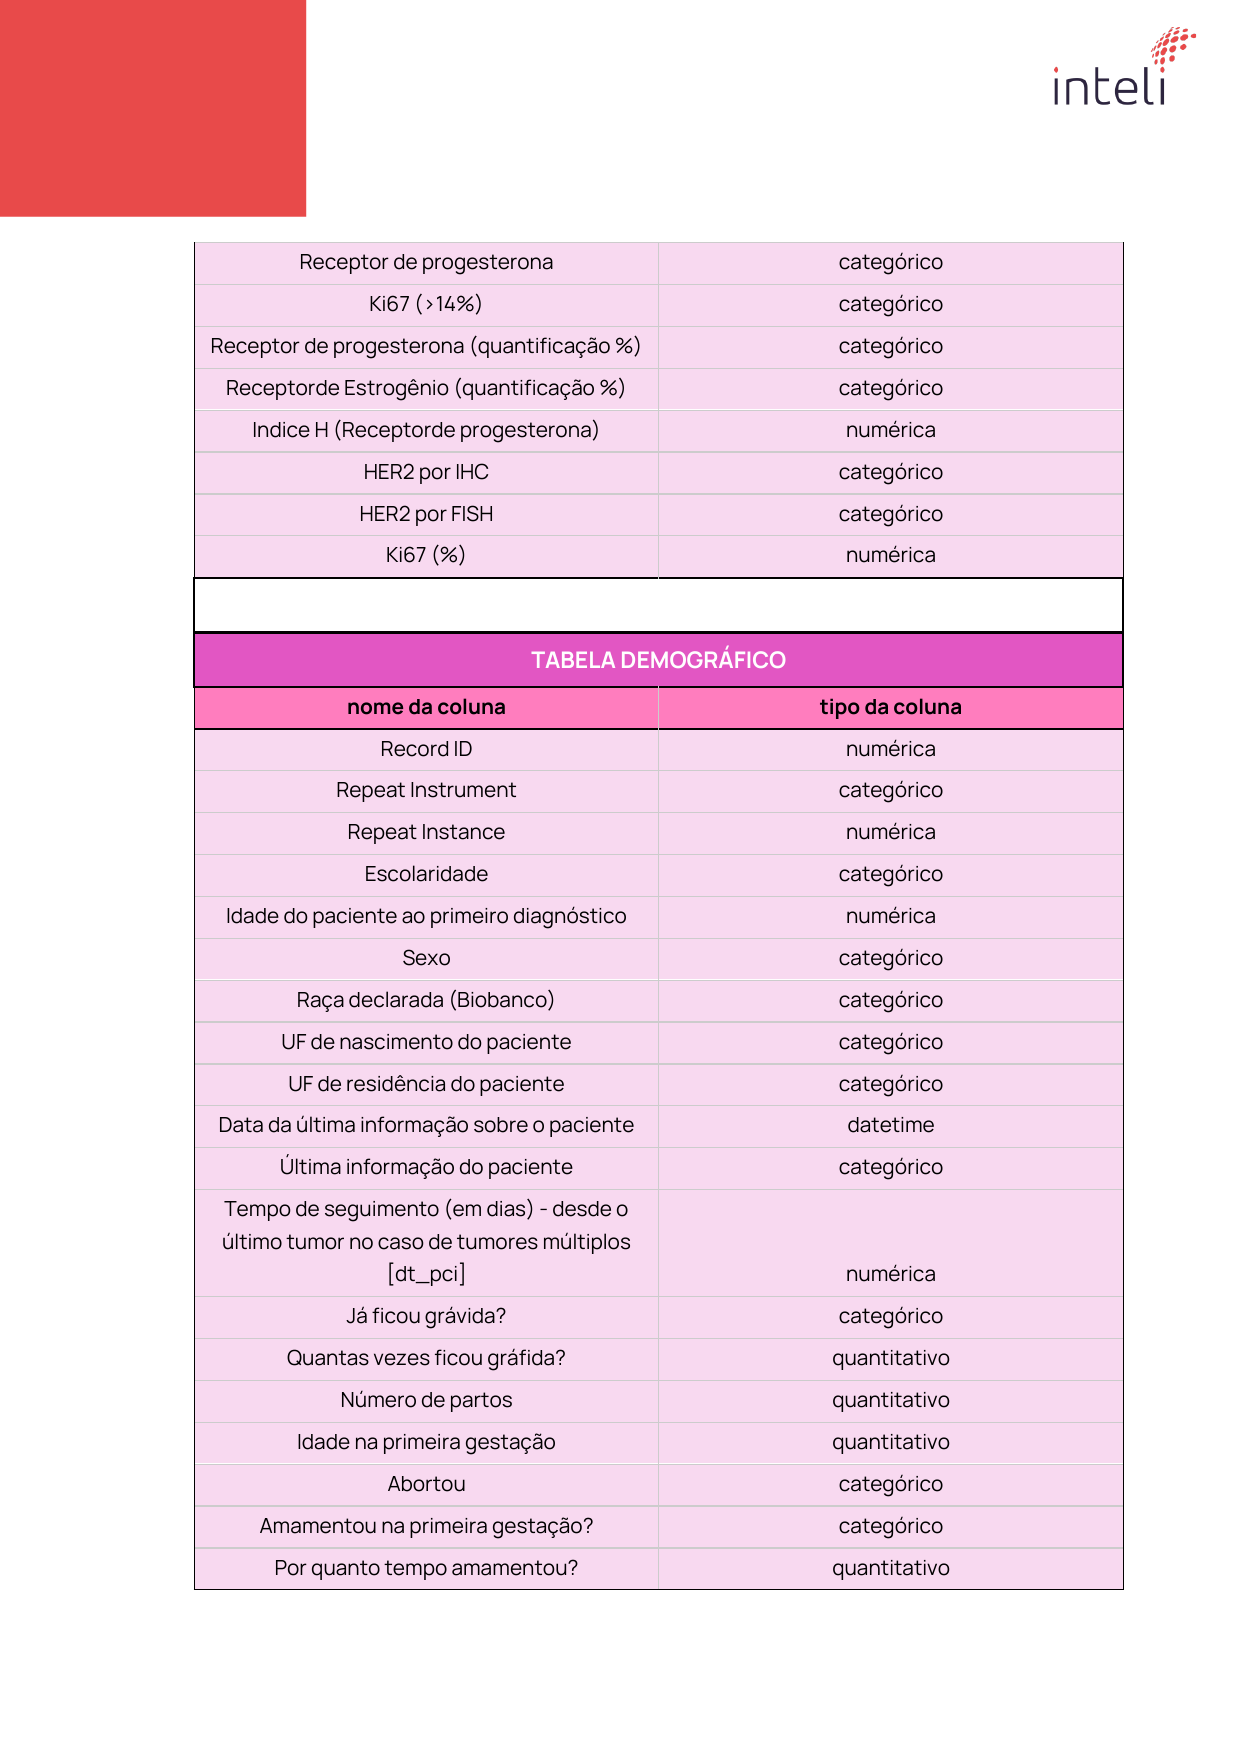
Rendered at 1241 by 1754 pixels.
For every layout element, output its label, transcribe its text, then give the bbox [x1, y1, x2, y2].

table_cell categórico [659, 771, 1123, 812]
table_cell Receptorde Estrogênio (quantificação %) [195, 369, 658, 409]
table_cell quantitativo [659, 1381, 1123, 1422]
table_cell Tempo de seguimento (em dias) - desde o último tumor no caso de tumores múltiplos [dt_pci] [195, 1190, 658, 1296]
table_cell Repeat Instrument [195, 771, 658, 812]
table_cell categórico [659, 285, 1123, 326]
table_cell Record ID [195, 730, 658, 770]
table_cell Última informação do paciente [195, 1148, 658, 1189]
table_cell UF de residência do paciente [195, 1065, 658, 1105]
table_cell categórico [659, 243, 1123, 284]
table_cell Por quanto tempo amamentou? [195, 1549, 658, 1589]
picture [0, 0, 307, 217]
table_cell Data da última informação sobre o paciente [195, 1106, 658, 1147]
table_cell [195, 579, 1122, 631]
table_cell categórico [659, 1148, 1123, 1189]
table_cell numérica [659, 897, 1123, 938]
table_cell quantitativo [659, 1423, 1123, 1463]
table_cell quantitativo [659, 1549, 1123, 1589]
table_cell categórico [659, 855, 1123, 896]
table_cell Amamentou na primeira gestação? [195, 1507, 658, 1547]
table_cell Sexo [195, 939, 658, 979]
table_cell Ki67 (>14%) [195, 285, 658, 326]
table_cell Raça declarada (Biobanco) [195, 981, 658, 1021]
table_cell numérica [659, 536, 1123, 577]
table_cell Idade na primeira gestação [195, 1423, 658, 1463]
table_cell categórico [659, 1023, 1123, 1063]
table_cell HER2 por IHC [195, 453, 658, 493]
table_cell numérica [659, 730, 1123, 770]
table_cell categórico [659, 1297, 1123, 1338]
table_cell numérica [659, 411, 1123, 451]
table_cell categórico [659, 1507, 1123, 1547]
table_cell categórico [659, 939, 1123, 979]
table_cell Escolaridade [195, 855, 658, 896]
table_cell TABELA DEMOGRÁFICO [195, 634, 1122, 686]
picture [1054, 27, 1197, 105]
table_cell categórico [659, 453, 1123, 493]
table_cell categórico [659, 1465, 1123, 1505]
table_cell categórico [659, 495, 1123, 535]
table_cell Já ficou grávida? [195, 1297, 658, 1338]
table_cell nome da coluna [195, 688, 658, 728]
table_cell quantitativo [659, 1339, 1123, 1380]
table_cell Idade do paciente ao primeiro diagnóstico [195, 897, 658, 938]
table_cell HER2 por FISH [195, 495, 658, 535]
table_cell tipo da coluna [659, 688, 1123, 728]
table_cell categórico [659, 327, 1123, 368]
table_cell categórico [659, 369, 1123, 409]
table_cell numérica [659, 813, 1123, 854]
table_cell Abortou [195, 1465, 658, 1505]
table_cell Quantas vezes ficou gráfida? [195, 1339, 658, 1380]
table_cell Receptor de progesterona (quantificação %) [195, 327, 658, 368]
table_cell categórico [659, 981, 1123, 1021]
table_cell datetime [659, 1106, 1123, 1147]
table_cell Indice H (Receptorde progesterona) [195, 411, 658, 451]
table_cell Ki67 (%) [195, 536, 658, 577]
table_cell Receptor de progesterona [195, 243, 658, 284]
table_cell UF de nascimento do paciente [195, 1023, 658, 1063]
table_cell numérica [659, 1190, 1123, 1296]
table_cell Repeat Instance [195, 813, 658, 854]
table_cell Número de partos [195, 1381, 658, 1422]
table_cell categórico [659, 1065, 1123, 1105]
